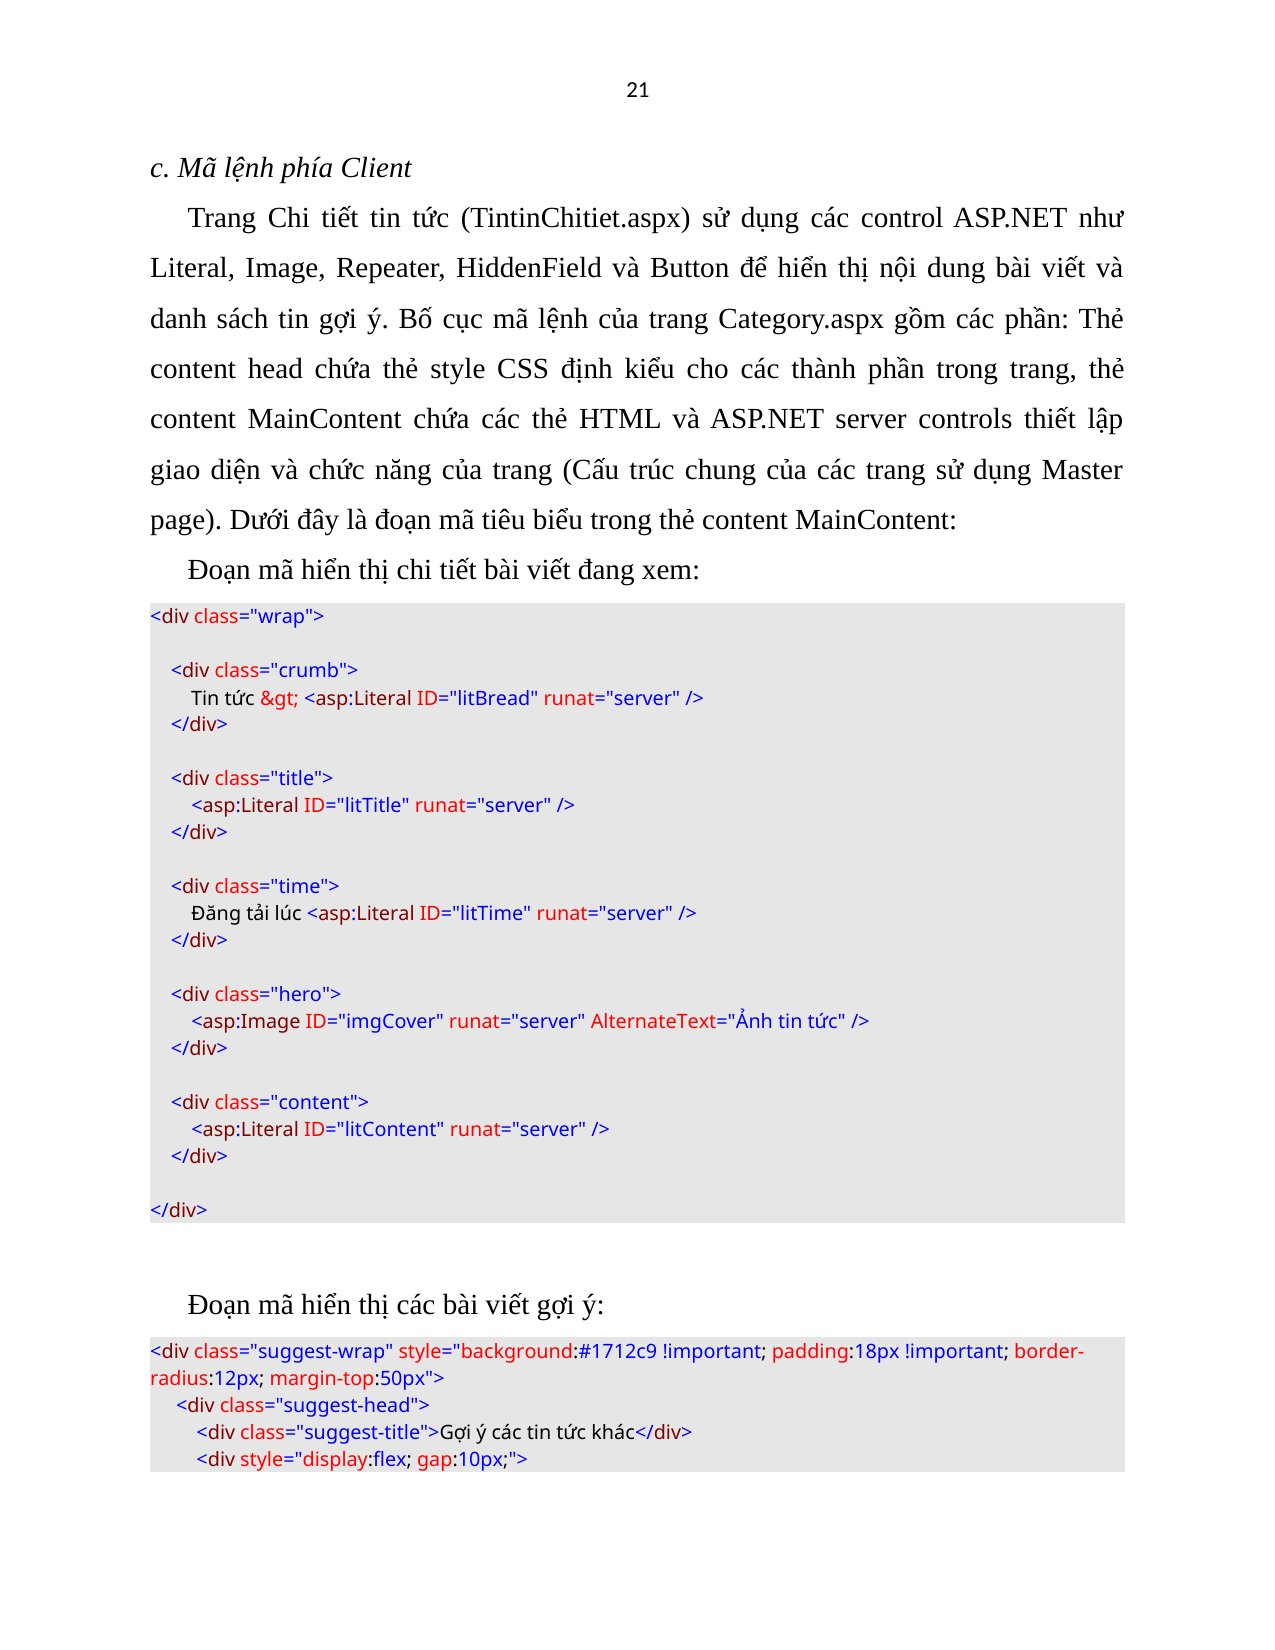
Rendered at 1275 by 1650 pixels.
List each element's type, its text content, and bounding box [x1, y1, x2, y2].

text </div> [150, 927, 1125, 953]
text <div class="suggest-wrap" style="background:#1712c9 !important; padding:18px !important; border-radius:12px; margin-top:50px"> [150, 1337, 1125, 1391]
text Đoạn mã hiển thị chi tiết bài viết đang xem: [150, 552, 1125, 586]
text <asp:Literal ID="litContent" runat="server" /> [150, 1115, 1125, 1142]
text <div class="hero"> [150, 981, 1125, 1007]
subtitle c. Mã lệnh phía Client [150, 150, 1125, 183]
text Đoạn mã hiển thị các bài viết gợi ý: [150, 1287, 1125, 1321]
text <div class="suggest-title">Gợi ý các tin tức khác</div> [150, 1418, 1125, 1445]
text <asp:Image ID="imgCover" runat="server" AlternateText="Ảnh tin tức" /> [150, 1007, 1125, 1034]
text <div class="wrap"> [150, 603, 1125, 630]
text </div> [150, 1034, 1125, 1061]
text <asp:Literal ID="litTitle" runat="server" /> [150, 792, 1125, 819]
text <div class="time"> [150, 873, 1125, 899]
text <div class="crumb"> [150, 657, 1125, 684]
text </div> [150, 819, 1125, 846]
text Trang Chi tiết tin tức (TintinChitiet.aspx) sử dụng các control ASP.NET như Literal, Image, Repeater, HiddenField và Button để hiển thị nội dung bài viết và danh sách tin gợi ý. Bố cục mã lệnh của trang Category.aspx gồm các phần: Thẻ content head chứa thẻ style CSS định kiểu cho các thành phần trong trang, thẻ content MainContent chứa các thẻ HTML và ASP.NET server controls thiết lập giao diện và chức năng của trang (Cấu trúc chung của các trang sử dụng Master page). Dưới đây là đoạn mã tiêu biểu trong thẻ content MainContent: [150, 200, 1125, 536]
text <div class="title"> [150, 765, 1125, 792]
text Đăng tải lúc <asp:Literal ID="litTime" runat="server" /> [150, 899, 1125, 927]
text <div style="display:flex; gap:10px;"> [150, 1445, 1125, 1472]
text <div class="suggest-head"> [150, 1391, 1125, 1418]
text Tin tức &gt; <asp:Literal ID="litBread" runat="server" /> [150, 684, 1125, 711]
text </div> [150, 711, 1125, 738]
text <div class="content"> [150, 1088, 1125, 1115]
text </div> [150, 1196, 1125, 1223]
text </div> [150, 1142, 1125, 1169]
